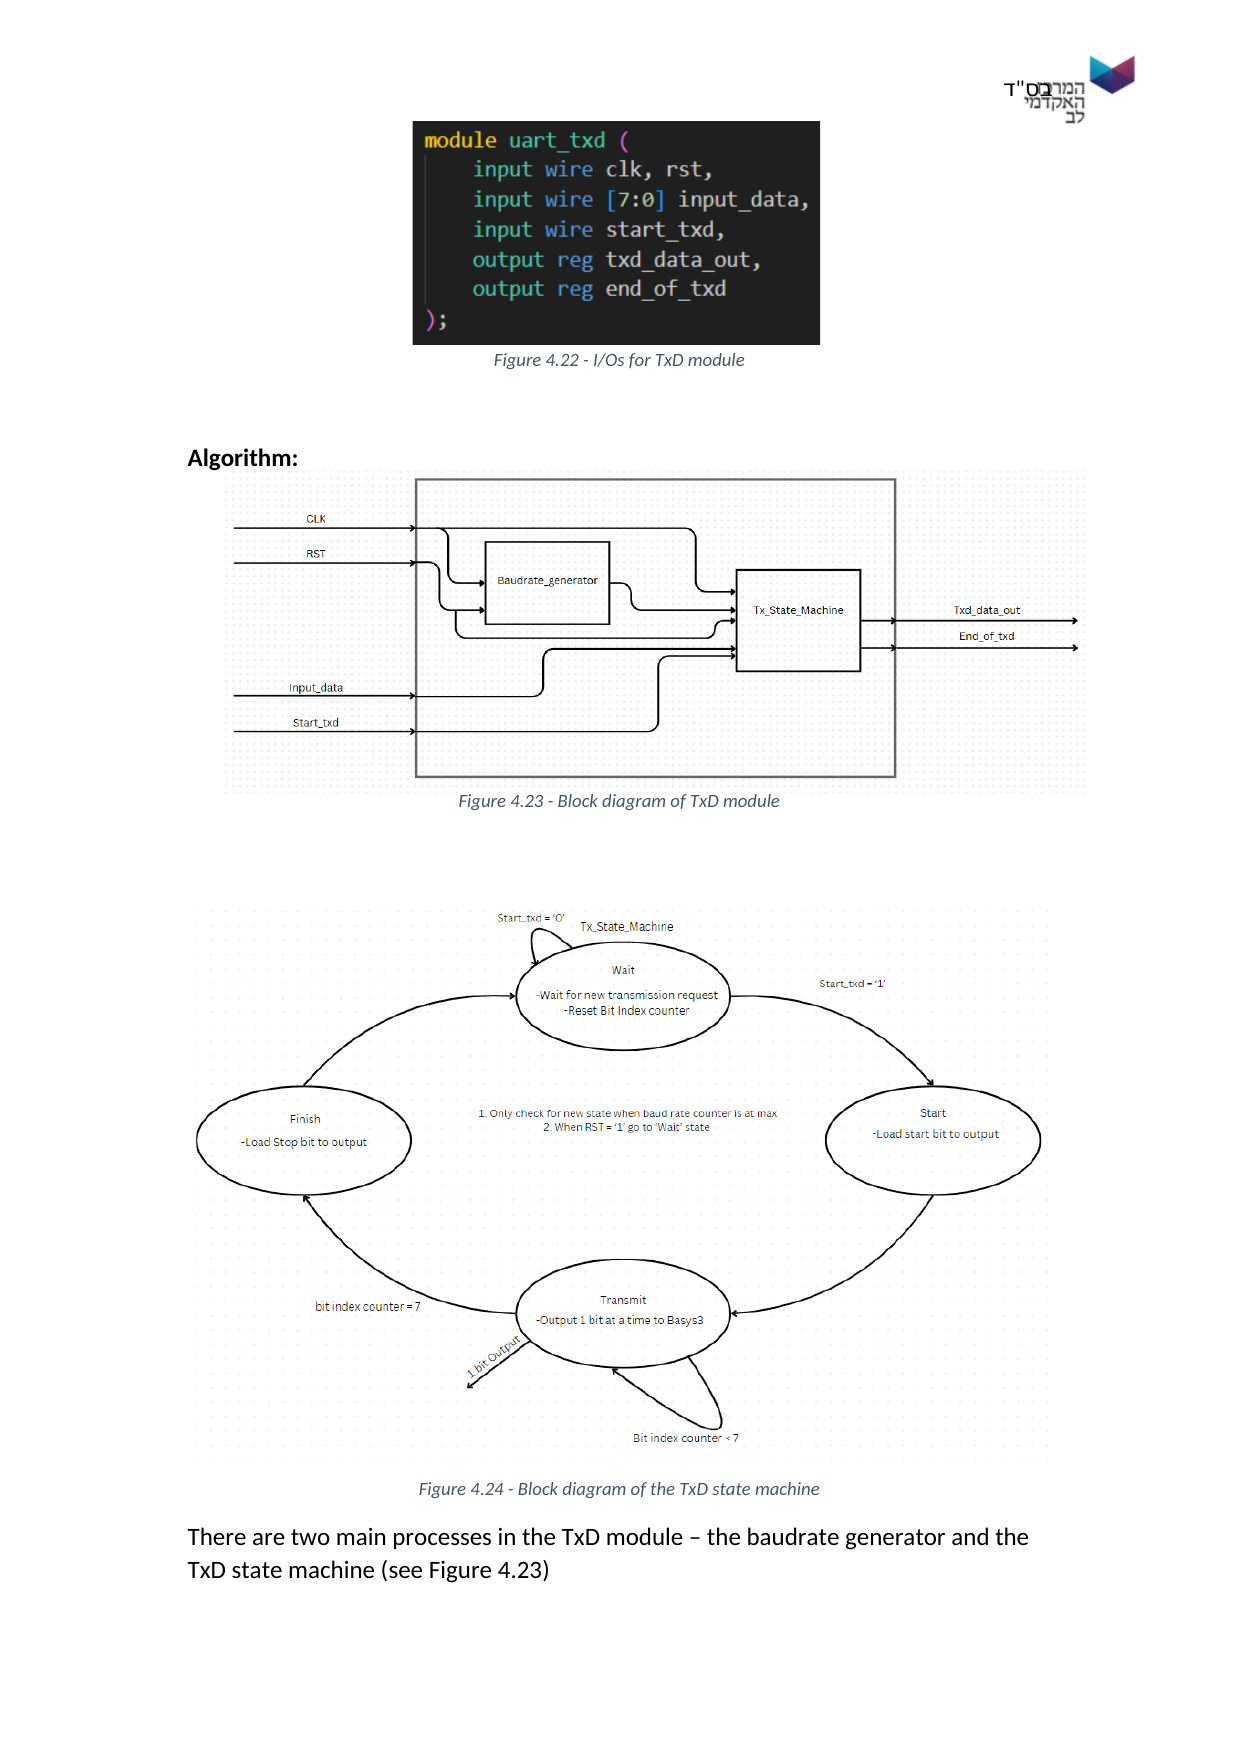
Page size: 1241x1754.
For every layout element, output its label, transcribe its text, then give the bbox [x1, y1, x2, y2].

picture [221, 471, 1087, 793]
picture [186, 900, 1052, 1460]
picture [412, 121, 821, 345]
text Algorithm: [187, 442, 1053, 472]
picture [1013, 40, 1143, 134]
